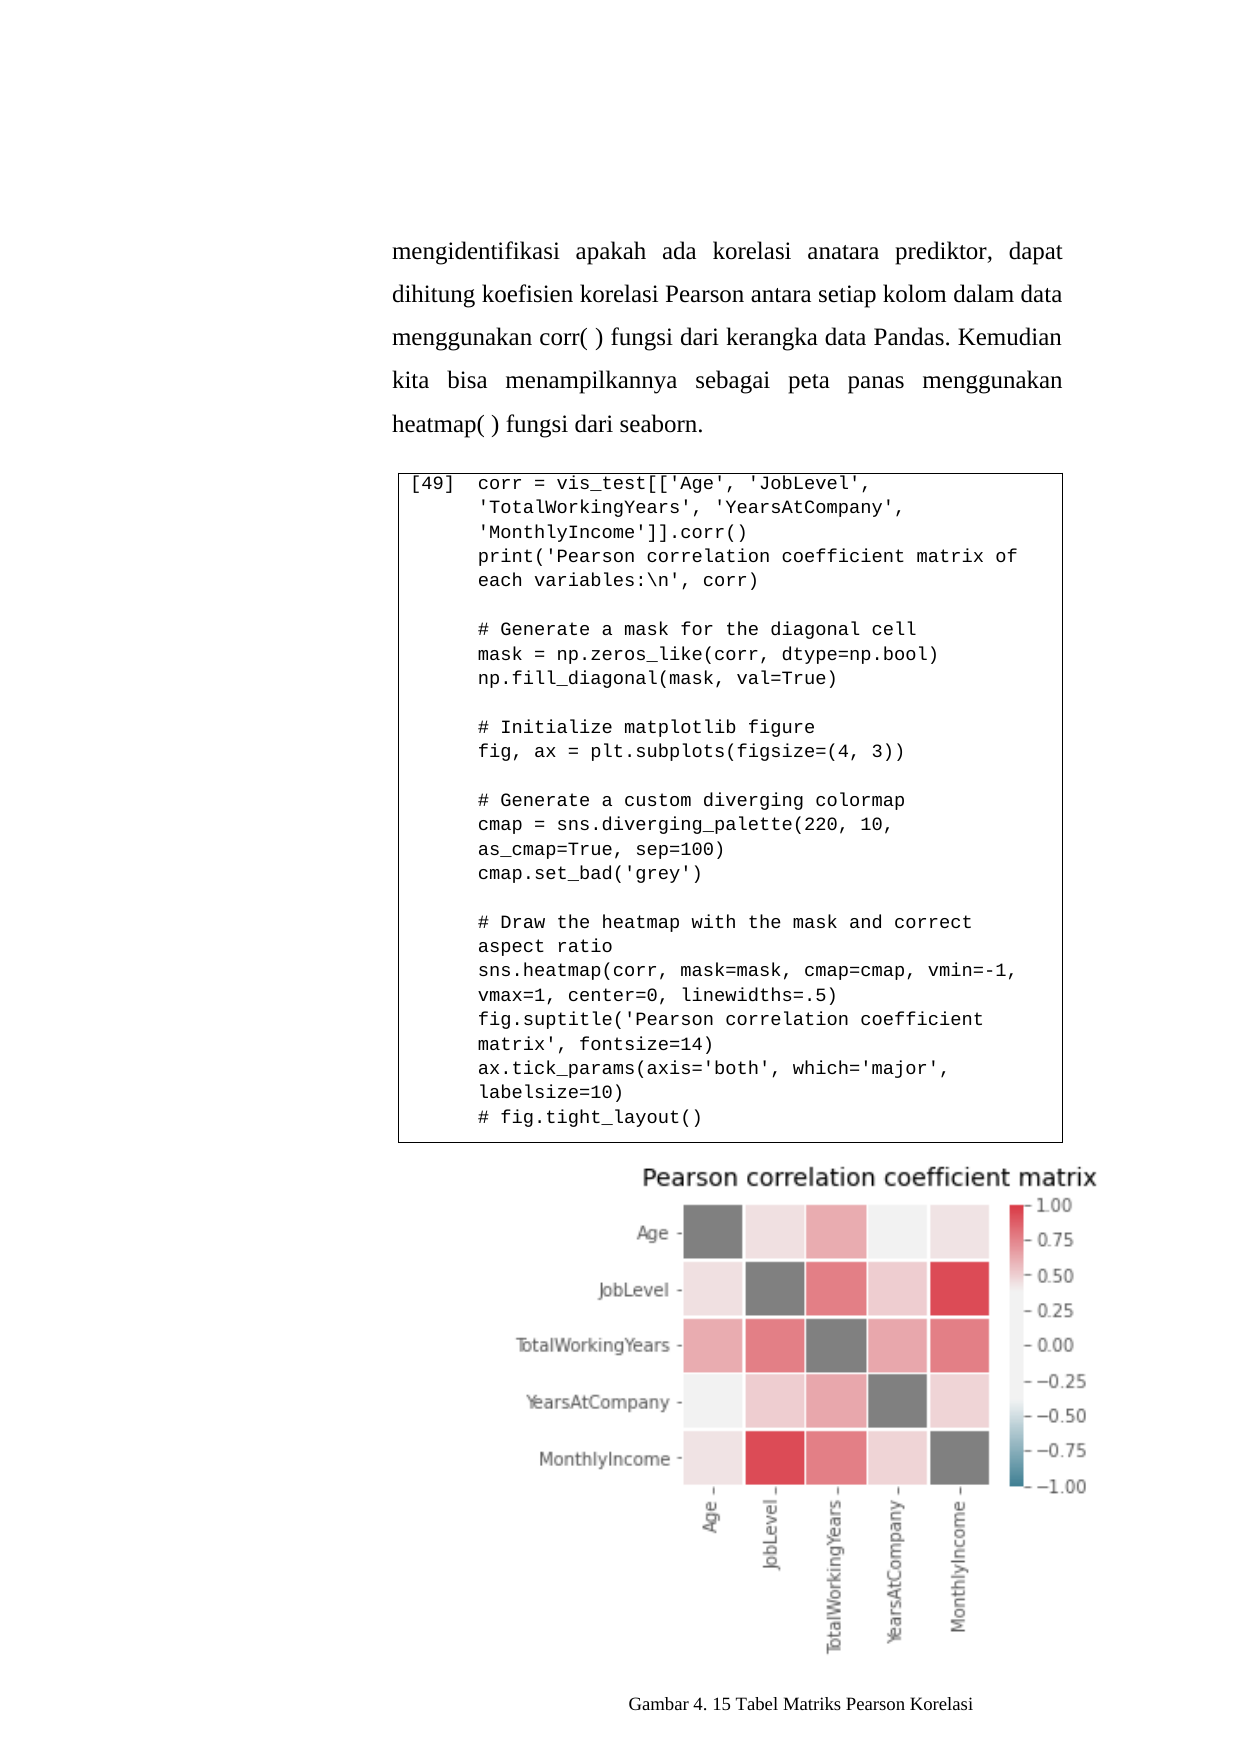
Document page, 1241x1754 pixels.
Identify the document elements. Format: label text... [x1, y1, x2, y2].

picture [483, 1153, 1118, 1684]
table_header corr = vis_test[['Age', 'JobLevel', 'TotalWorkingYears', 'YearsAtCompany', 'MonthlyIncome']].corr() print('Pearson correlation coefficient matrix of each variables:\n', corr) # Generate a mask for the diagonal cell mask = np.zeros_like(corr, dtype=np.bool) np.fill_diagonal(mask, val=True) # Initialize matplotlib figure fig, ax = plt.subplots(figsize=(4, 3)) # Generate a custom diverging colormap cmap = sns.diverging_palette(220, 10, as_cmap=True, sep=100) cmap.set_bad('grey') # Draw the heatmap with the mask and correct aspect ratio sns.heatmap(corr, mask=mask, cmap=cmap, vmin=-1, vmax=1, center=0, linewidths=.5) fig.suptitle('Pearson correlation coefficient matrix', fontsize=14) ax.tick_params(axis='both', which='major', labelsize=10) # fig.tight_layout() [466, 474, 1062, 1142]
table_header [49] [399, 474, 466, 1142]
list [392, 236, 1063, 437]
